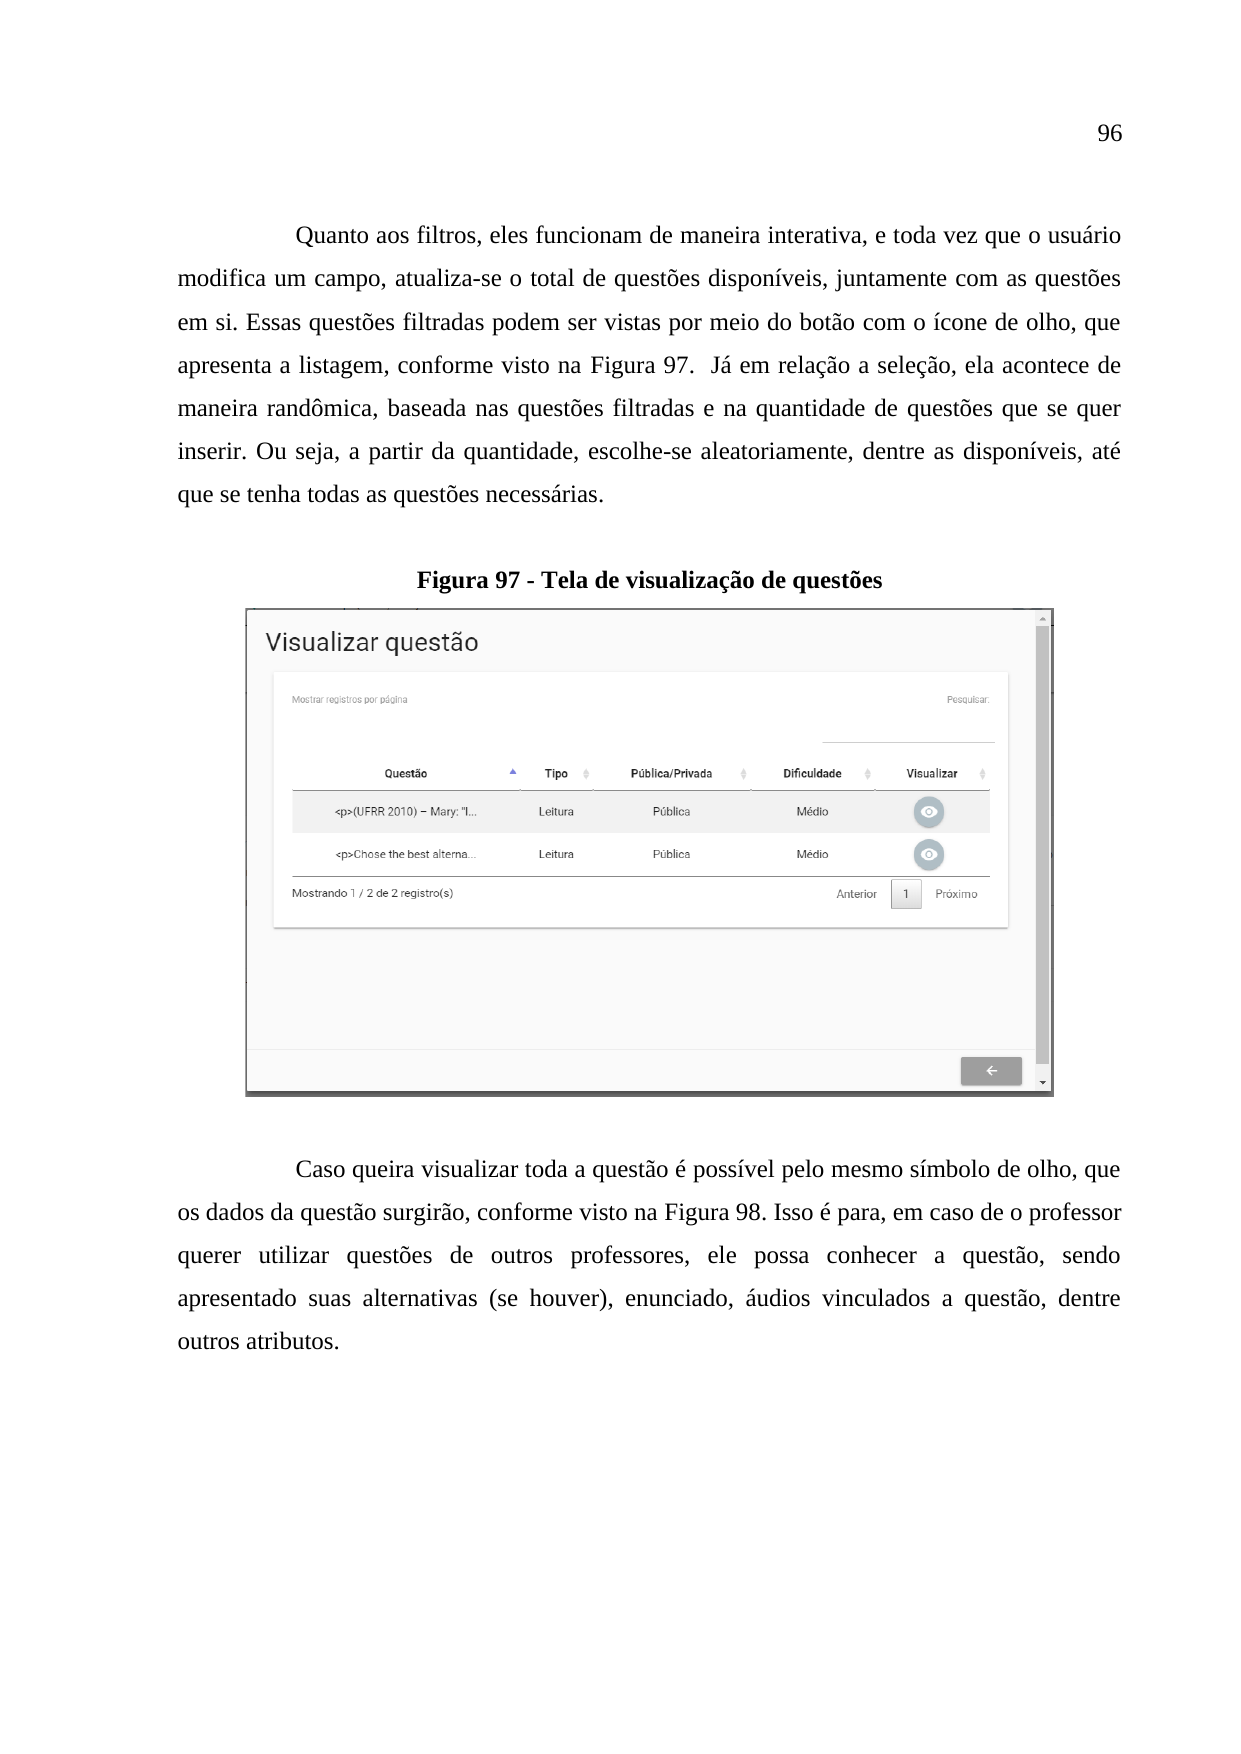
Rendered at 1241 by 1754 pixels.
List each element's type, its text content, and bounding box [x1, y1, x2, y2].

text Quanto aos filtros, eles funcionam de maneira interativa, e toda vez que o usuário modifica um campo, atualiza-se o total de questões disponíveis, juntamente com as questões em si. Essas questões filtradas podem ser vistas por meio do botão com o ícone de olho, que apresenta a listagem, conforme visto na . Já em relação a seleção, ela acontece de maneira randômica, baseada nas questões filtradas e na quantidade de questões que se quer inserir. Ou seja, a partir da quantidade, escolhe-se aleatoriamente, dentre as disponíveis, até que se tenha todas as questões necessárias. [177, 220, 1122, 508]
text Caso queira visualizar toda a questão é possível pelo mesmo símbolo de olho, que os dados da questão surgirão, conforme visto na . Isso é para, em caso de o professor querer utilizar questões de outros professores, ele possa conhecer a questão, sendo apresentado suas alternativas (se houver), enunciado, áudios vinculados a questão, dentre outros atributos. [177, 1154, 1122, 1355]
picture [245, 608, 1054, 1097]
